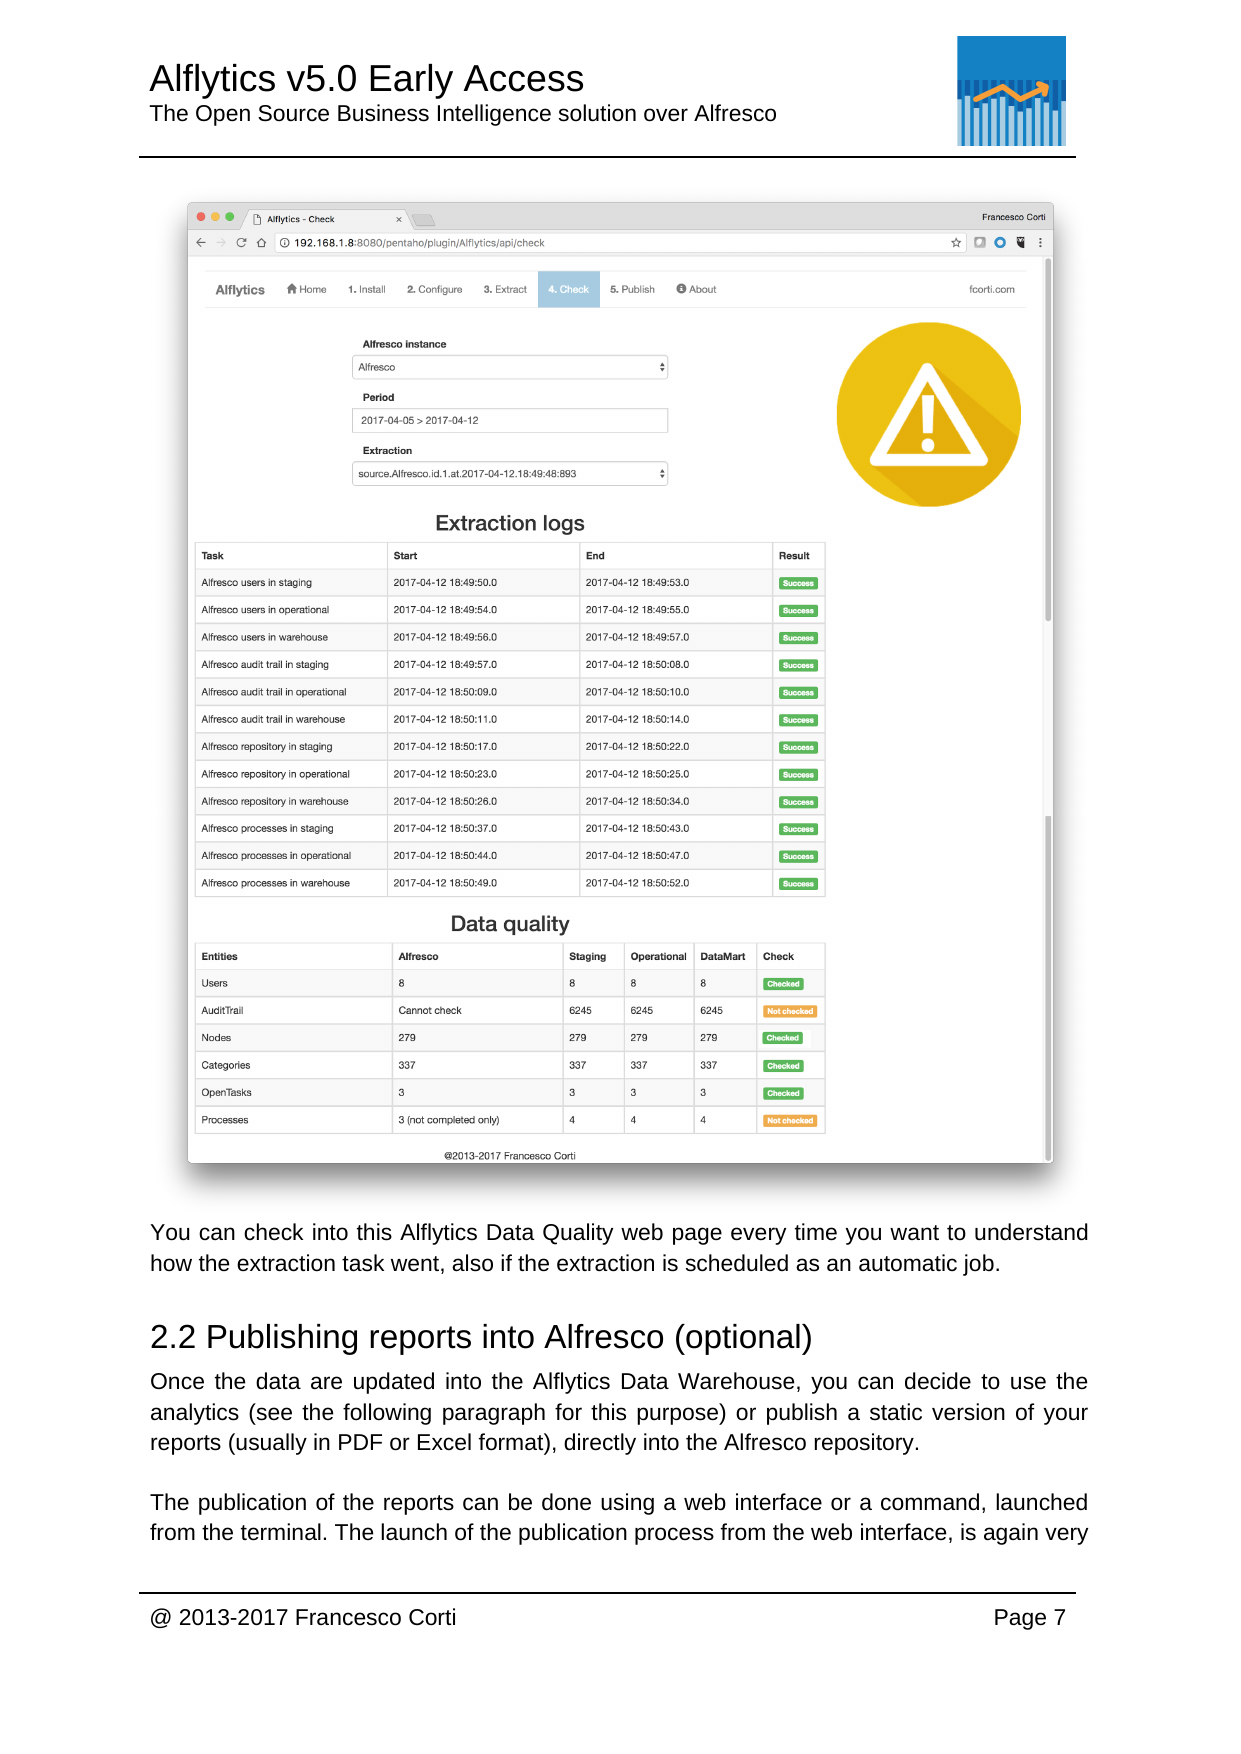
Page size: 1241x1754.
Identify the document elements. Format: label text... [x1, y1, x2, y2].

text You can check into this Alflytics Data Quality web page every time you want to understand how the extraction task went, also if the extraction is scheduled as an automatic job. [150, 1219, 1090, 1276]
picture [957, 36, 1066, 146]
picture [150, 184, 1091, 1216]
subtitle 2.2 Publishing reports into Alfresco (optional) [150, 1317, 1090, 1356]
text Once the data are updated into the Alflytics Data Warehouse, you can decide to use the analytics (see the following paragraph for this purpose) or publish a static version of your reports (usually in PDF or Excel format), directly into the Alfresco repository. [150, 1368, 1090, 1455]
